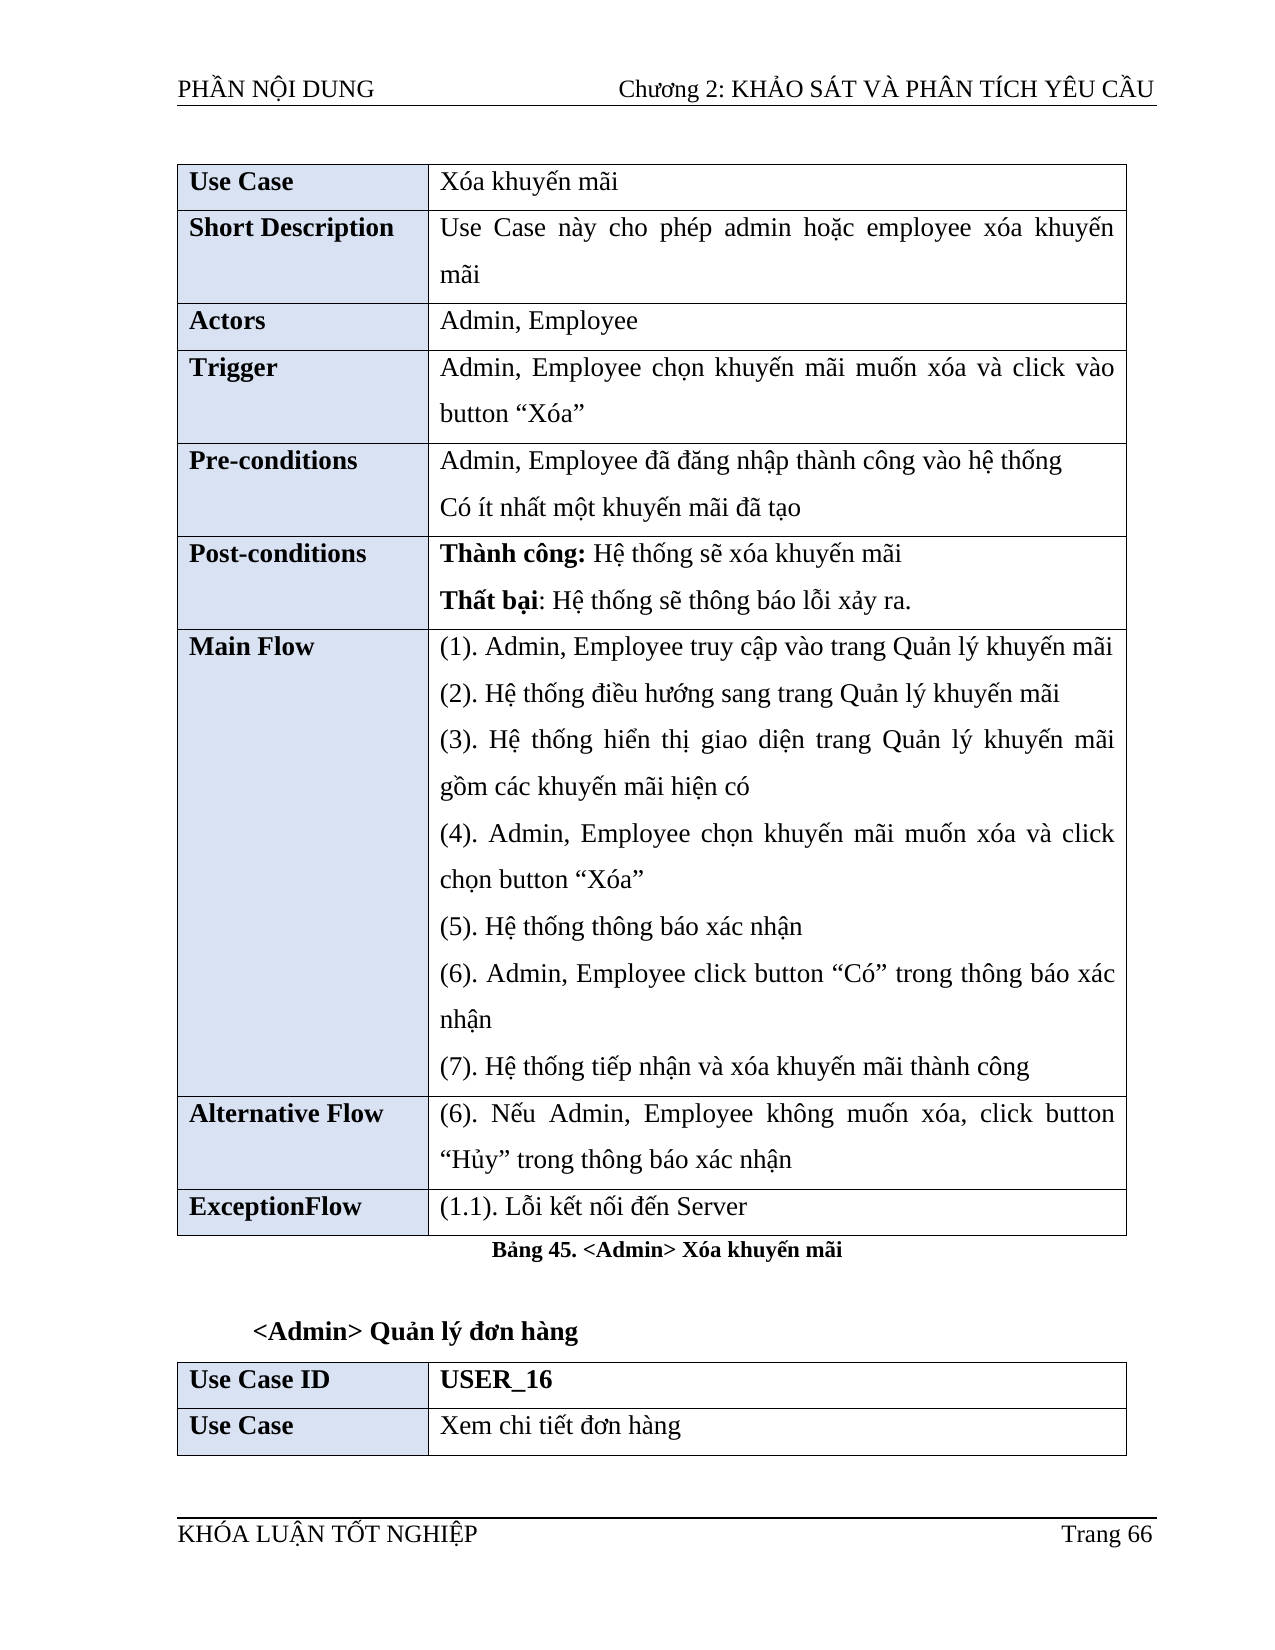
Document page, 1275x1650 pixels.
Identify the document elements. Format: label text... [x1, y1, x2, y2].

table_cell Use Case này cho phép admin hoặc employee xóa khuyến mãi [429, 211, 1126, 303]
table_cell (1.1). Lỗi kết nối đến Server [429, 1190, 1126, 1235]
table_header Use Case ID [178, 1363, 428, 1408]
table_cell ExceptionFlow [178, 1190, 428, 1235]
table_cell Actors [178, 304, 428, 350]
table_cell Use Case [178, 165, 428, 210]
table_cell Main Flow [178, 630, 428, 1096]
table_cell Admin, Employee [429, 304, 1126, 350]
table_cell (6). Nếu Admin, Employee không muốn xóa, click button “Hủy” trong thông báo xác nhận [429, 1097, 1126, 1189]
text <Admin> Quản lý đơn hàng [252, 1315, 1157, 1346]
table_cell (1). Admin, Employee truy cập vào trang Quản lý khuyến mãi (2). Hệ thống điều hướng sang trang Quản lý khuyến mãi (3). Hệ thống hiển thị giao diện trang Quản lý khuyến mãi gồm các khuyến mãi hiện có (4). Admin, Employee chọn khuyến mãi muốn xóa và click chọn button “Xóa” (5). Hệ thống thông báo xác nhận (6). Admin, Employee click button “Có” trong thông báo xác nhận (7). Hệ thống tiếp nhận và xóa khuyến mãi thành công [429, 630, 1126, 1096]
table_cell Thành công: Hệ thống sẽ xóa khuyến mãi Thất bại: Hệ thống sẽ thông báo lỗi xảy ra. [429, 537, 1126, 629]
table_cell Post-conditions [178, 537, 428, 629]
table_cell Xem chi tiết đơn hàng [429, 1409, 1126, 1455]
table_cell Admin, Employee đã đăng nhập thành công vào hệ thống Có ít nhất một khuyến mãi đã tạo [429, 444, 1126, 536]
table_cell Alternative Flow [178, 1097, 428, 1189]
table_cell Short Description [178, 211, 428, 303]
table_cell Use Case [178, 1409, 428, 1455]
table_cell Trigger [178, 351, 428, 443]
table_cell Pre-conditions [178, 444, 428, 536]
table_cell Xóa khuyến mãi [429, 165, 1126, 210]
text Bảng 45. <Admin> Xóa khuyến mãi [177, 1236, 1157, 1263]
table_header USER_16 [429, 1363, 1126, 1408]
table_cell Admin, Employee chọn khuyến mãi muốn xóa và click vào button “Xóa” [429, 351, 1126, 443]
